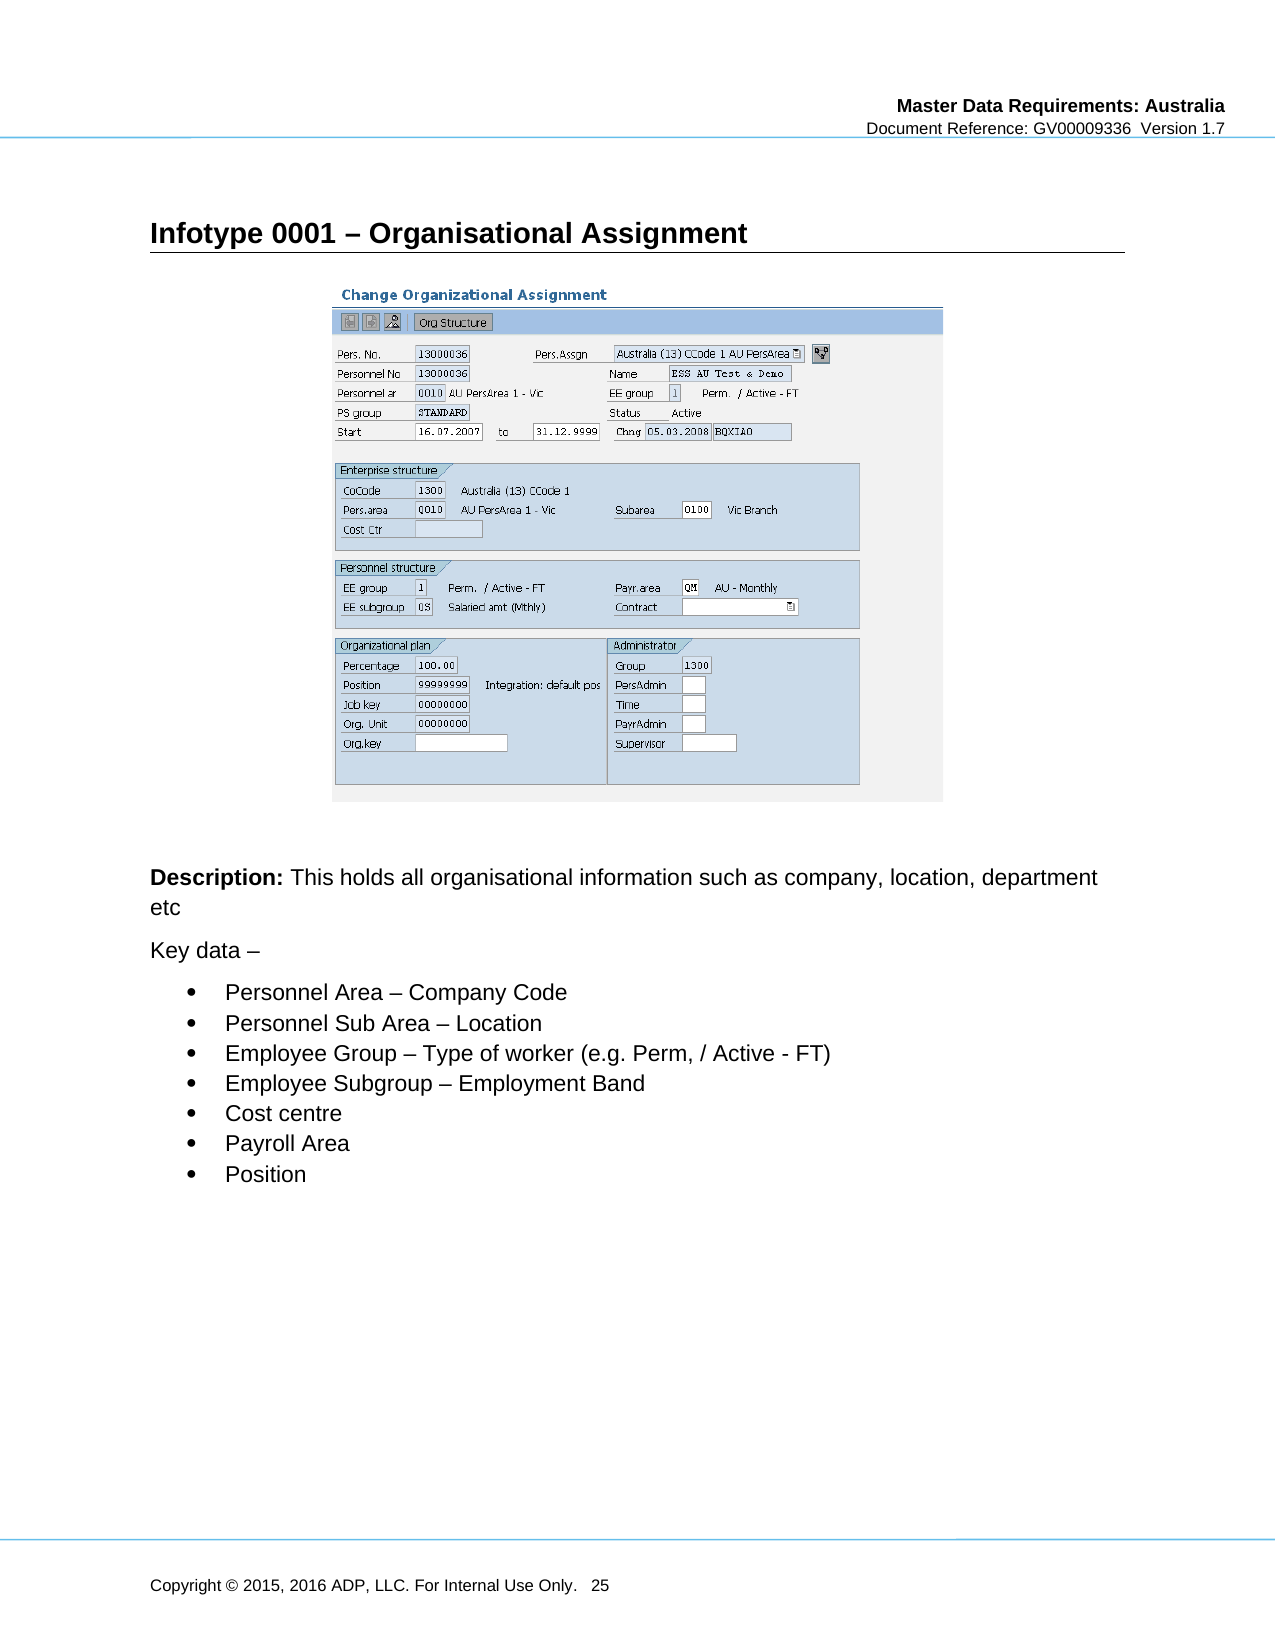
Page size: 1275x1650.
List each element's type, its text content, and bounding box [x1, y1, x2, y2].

list Employee Subgroup – Employment Band [187, 1070, 1125, 1096]
picture [332, 282, 944, 802]
text Description: This holds all organisational information such as company, location, department etc [150, 864, 1125, 920]
list Employee Group – Type of worker (e.g. Perm, / Active - FT) [187, 1040, 1125, 1066]
list Cost centre [187, 1100, 1125, 1126]
list Personnel Area – Company Code [187, 979, 1125, 1006]
subtitle Infotype 0001 – Organisational Assignment [150, 216, 1125, 252]
list Payroll Area [187, 1130, 1125, 1157]
list Personnel Sub Area – Location [187, 1009, 1125, 1036]
text Key data – [150, 937, 1125, 963]
list Position [187, 1161, 1125, 1187]
